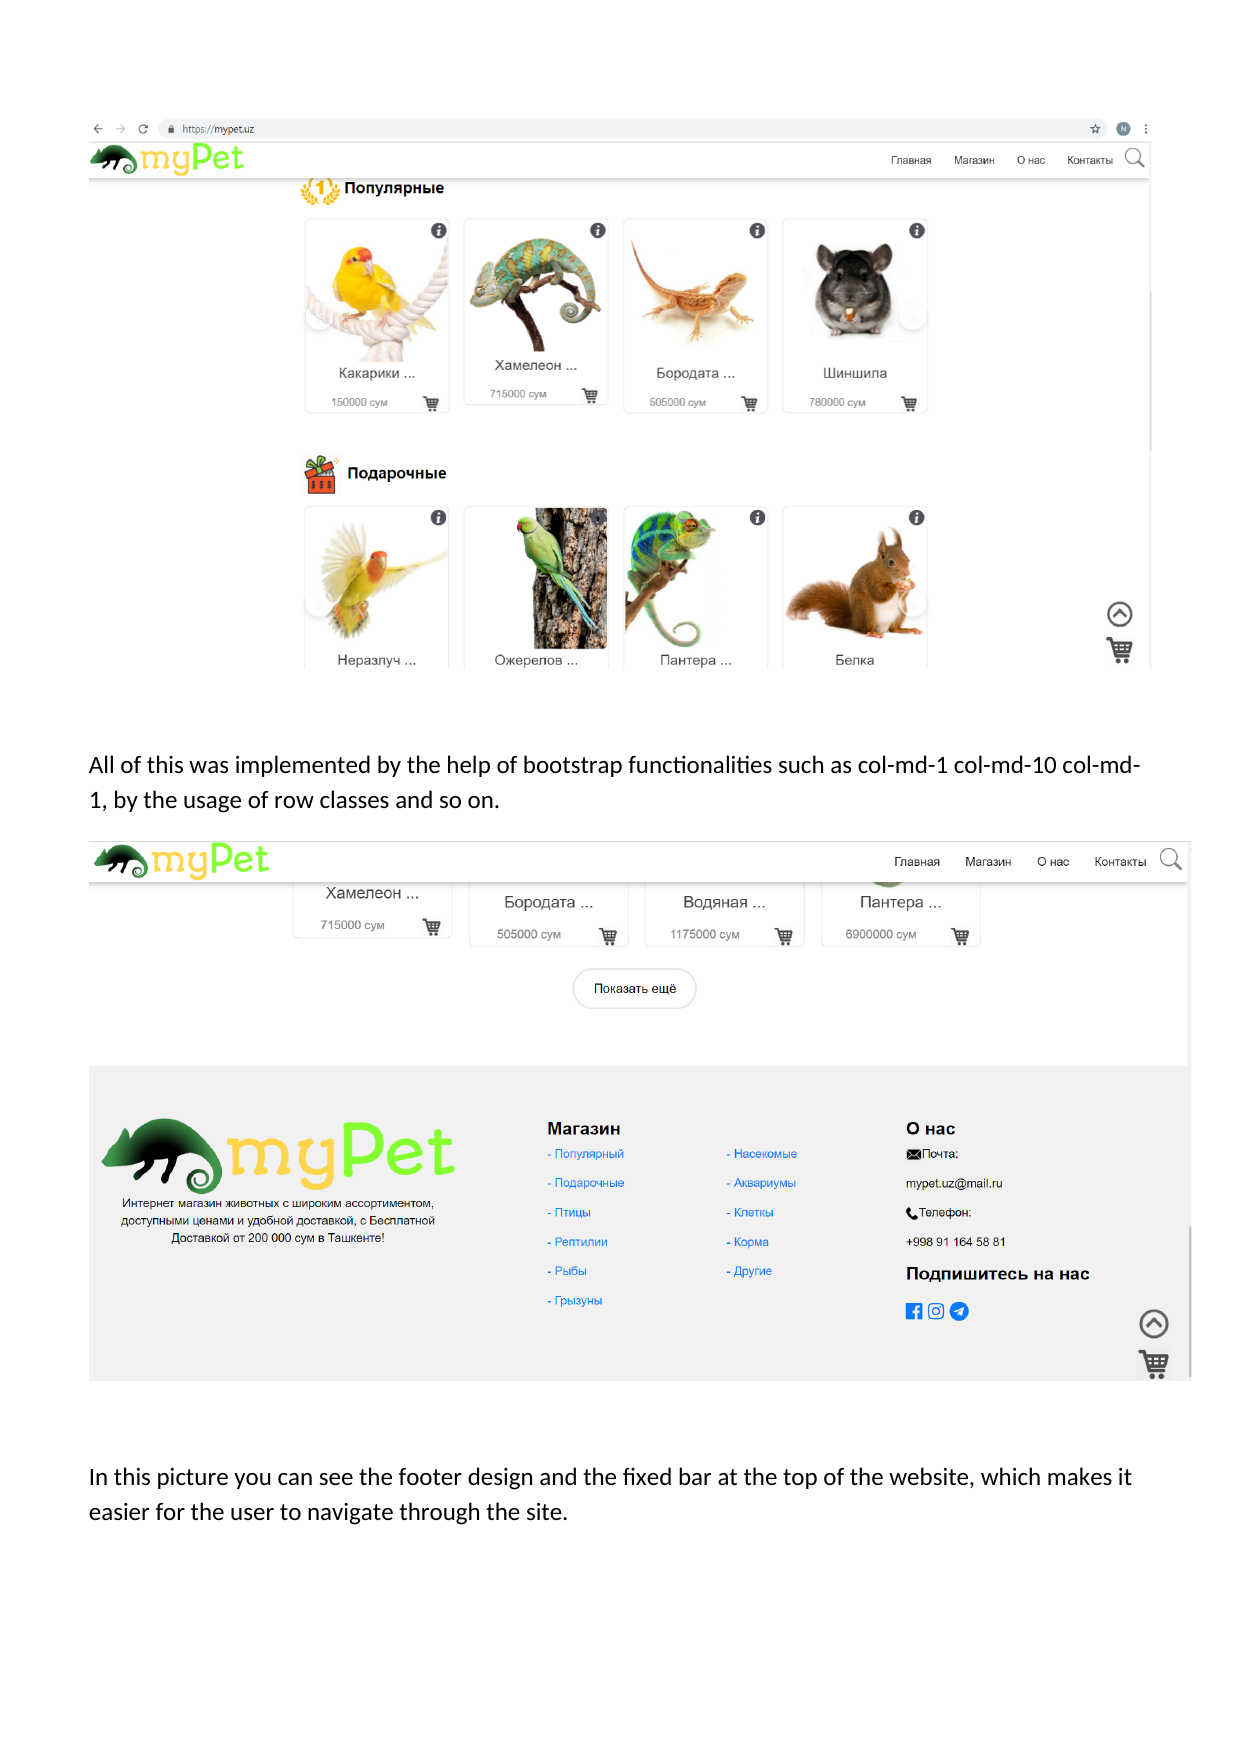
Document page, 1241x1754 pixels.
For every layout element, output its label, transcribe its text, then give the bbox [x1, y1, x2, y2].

picture [88, 840, 1192, 1381]
picture [88, 118, 1152, 669]
text All of this was implemented by the help of bootstrap functionalities such as col-md-1 col-md-10 col-md-1, by the usage of row classes and so on. [89, 749, 1152, 815]
text In this picture you can see the footer design and the fixed bar at the top of the website, which makes it easier for the user to navigate through the site. [89, 1461, 1152, 1526]
